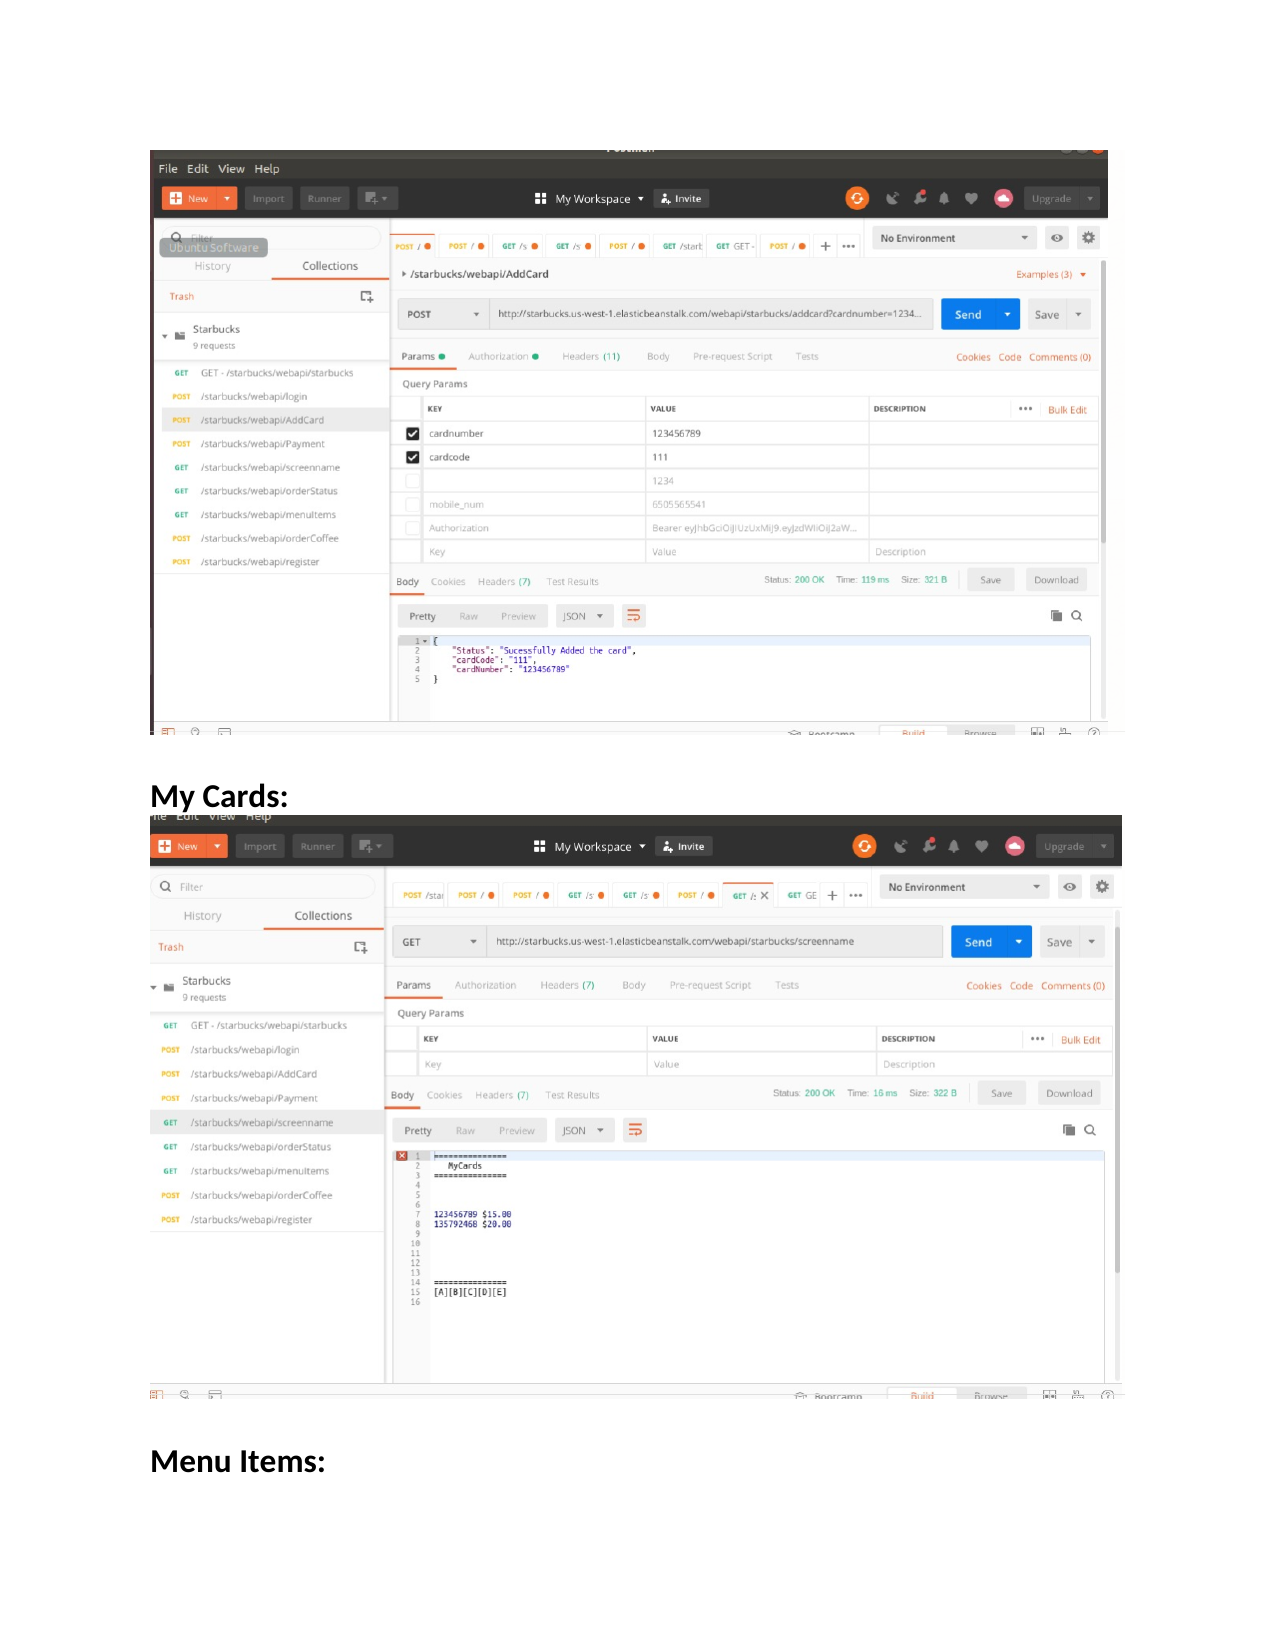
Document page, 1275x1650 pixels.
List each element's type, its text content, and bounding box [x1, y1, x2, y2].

text Menu Items: [150, 1440, 1125, 1481]
text My Cards: [150, 775, 1125, 815]
picture [150, 815, 1125, 1399]
picture [150, 150, 1125, 735]
